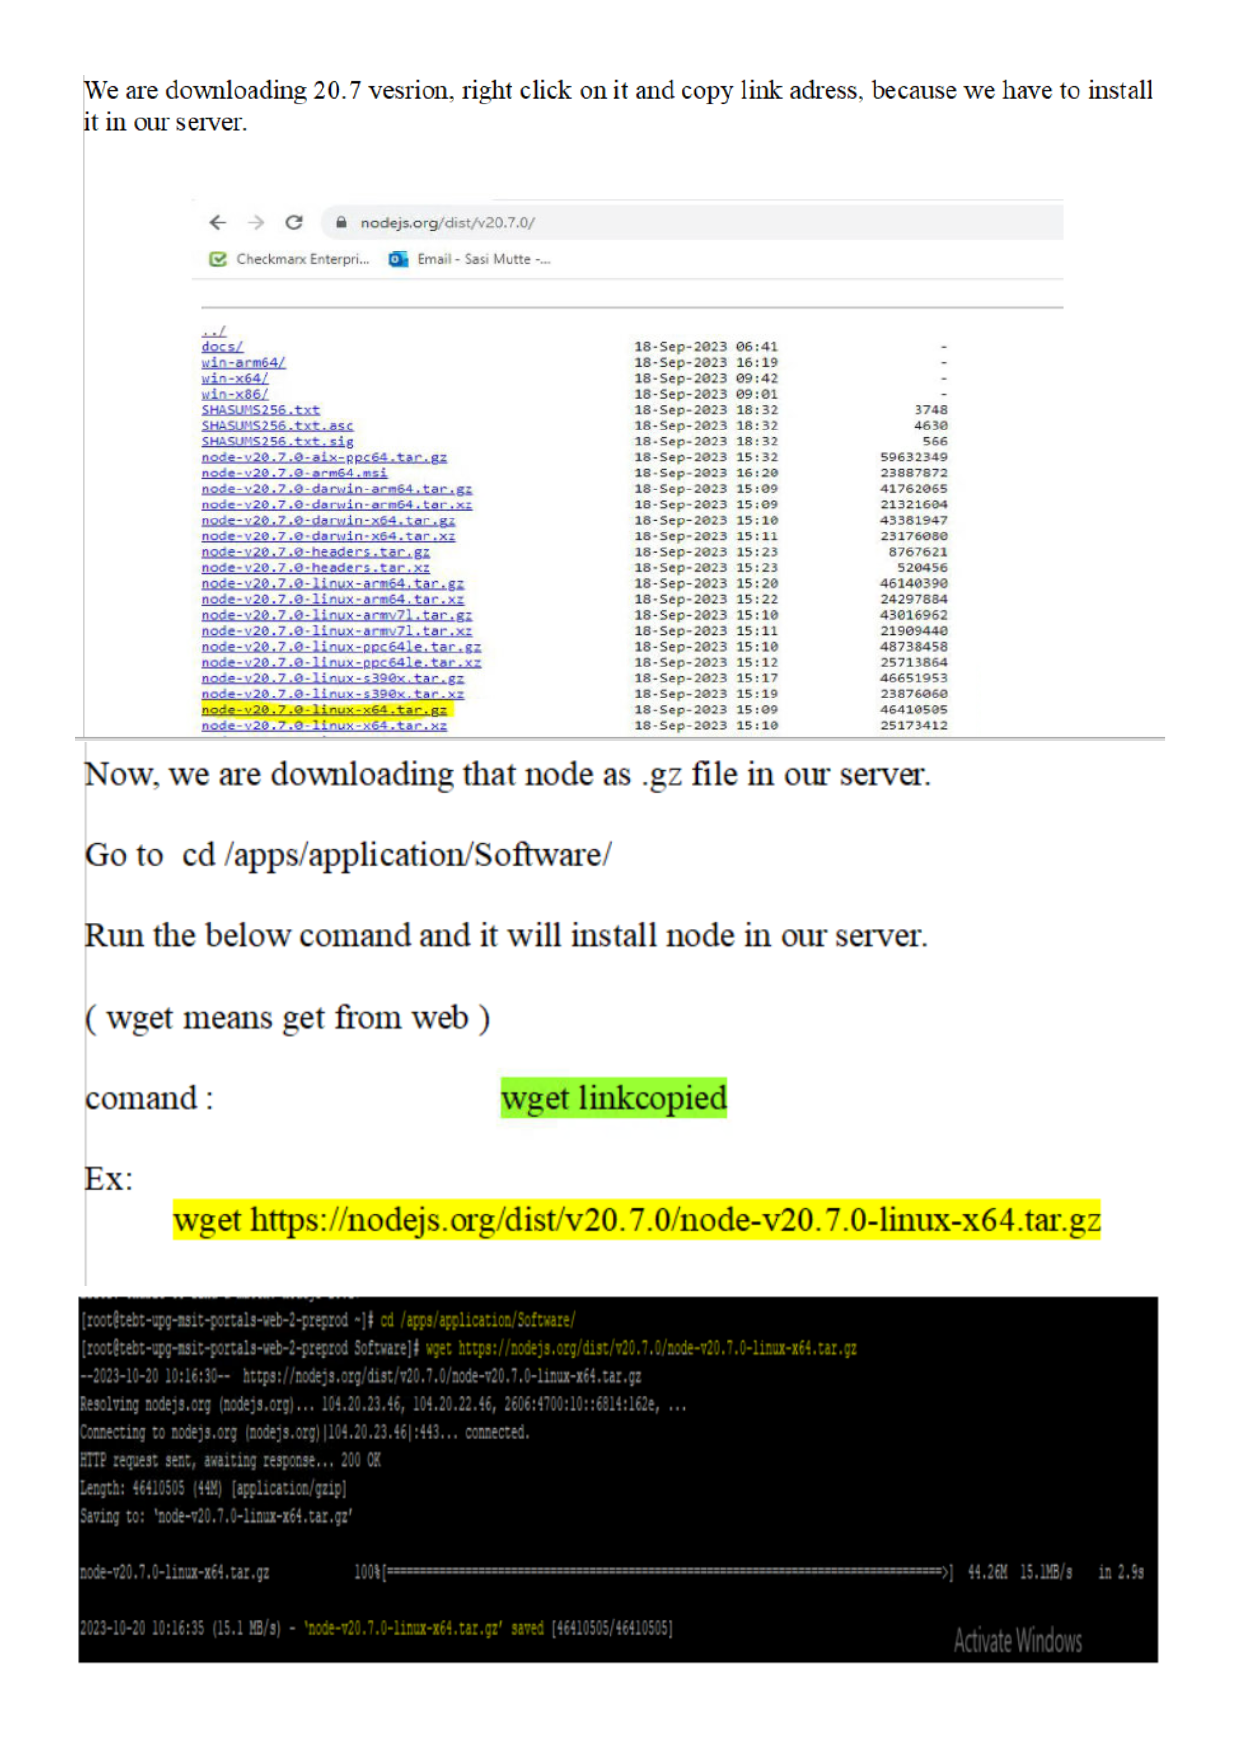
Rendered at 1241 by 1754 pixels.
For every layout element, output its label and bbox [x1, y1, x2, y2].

picture [75, 742, 1166, 1286]
picture [75, 75, 1166, 741]
picture [75, 1287, 1166, 1672]
